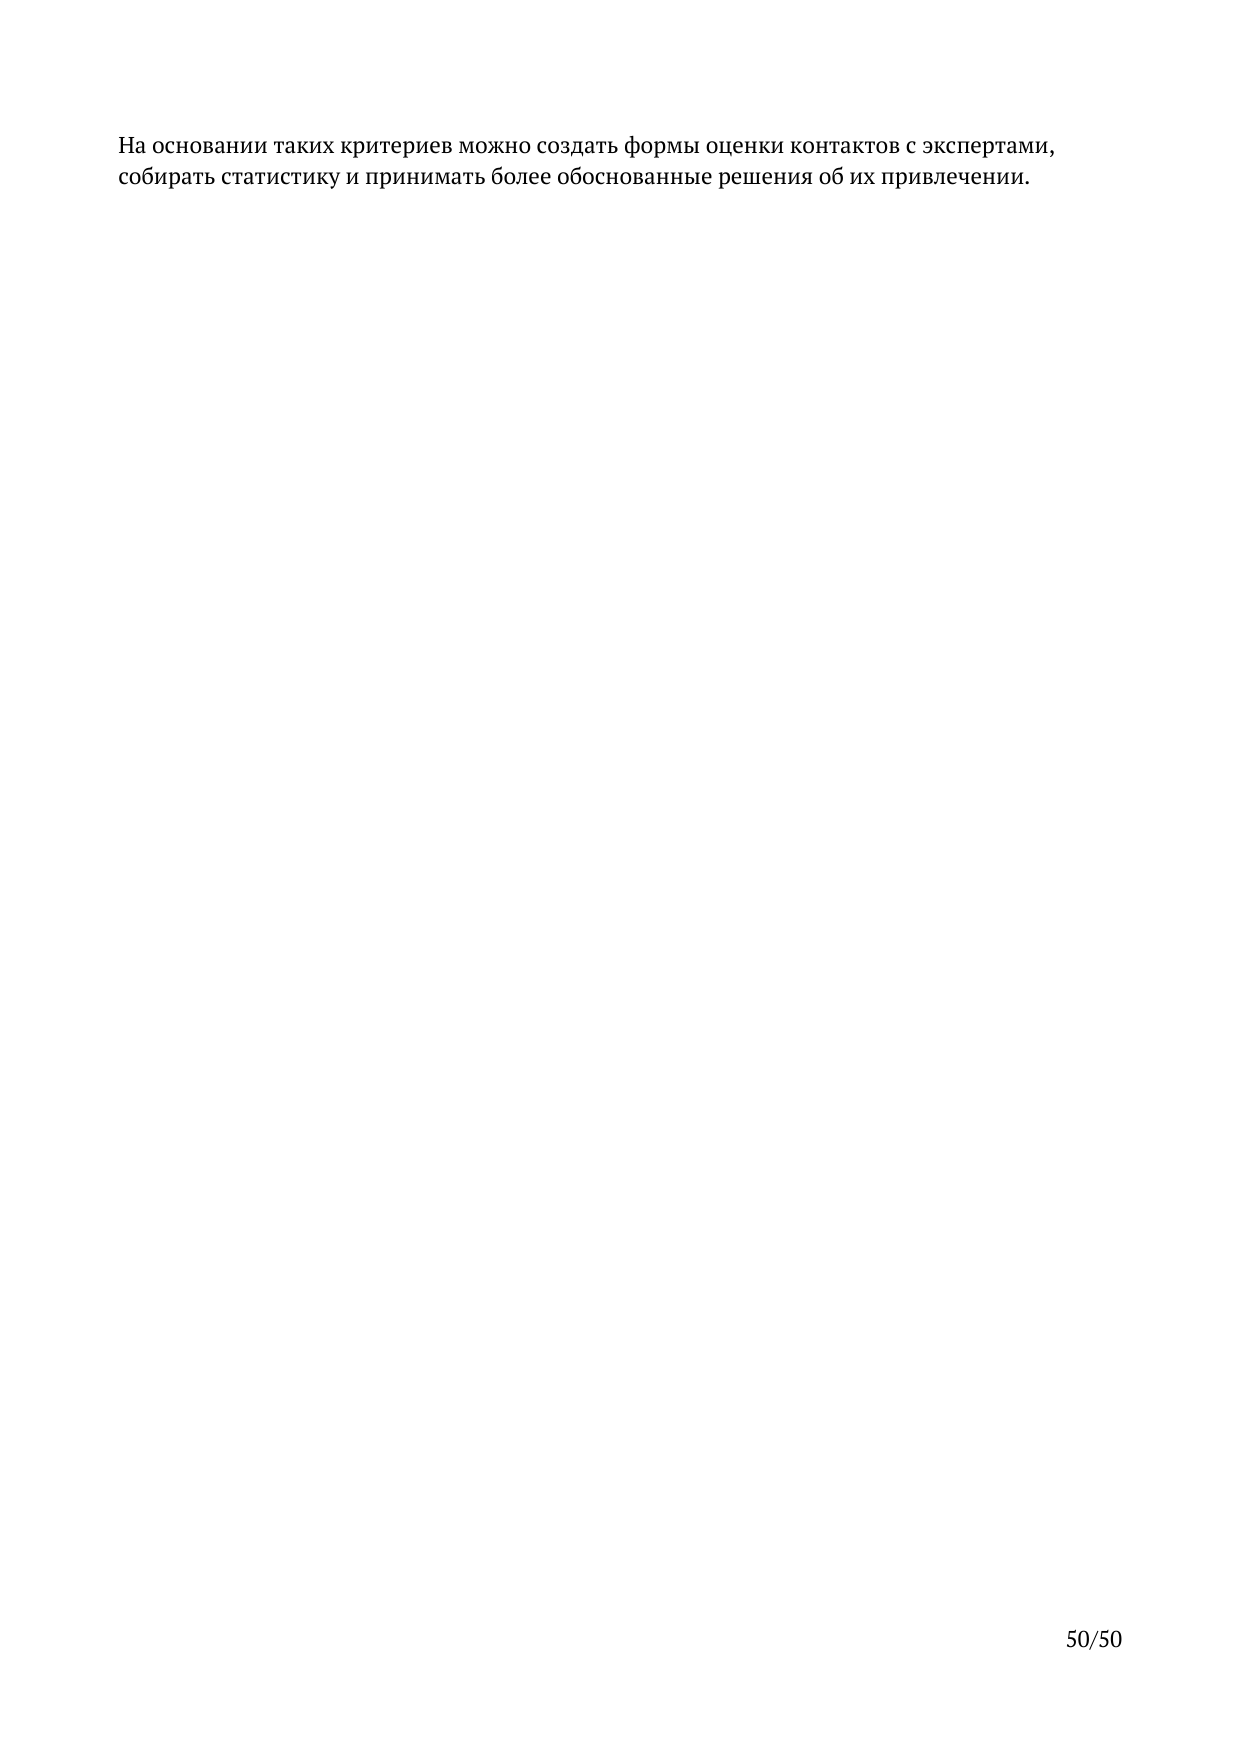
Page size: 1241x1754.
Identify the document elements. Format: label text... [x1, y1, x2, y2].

text На основании таких критериев можно создать формы оценки контактов с экспертами, собирать статистику и принимать более обоснованные решения об их привлечении. [118, 130, 1122, 191]
